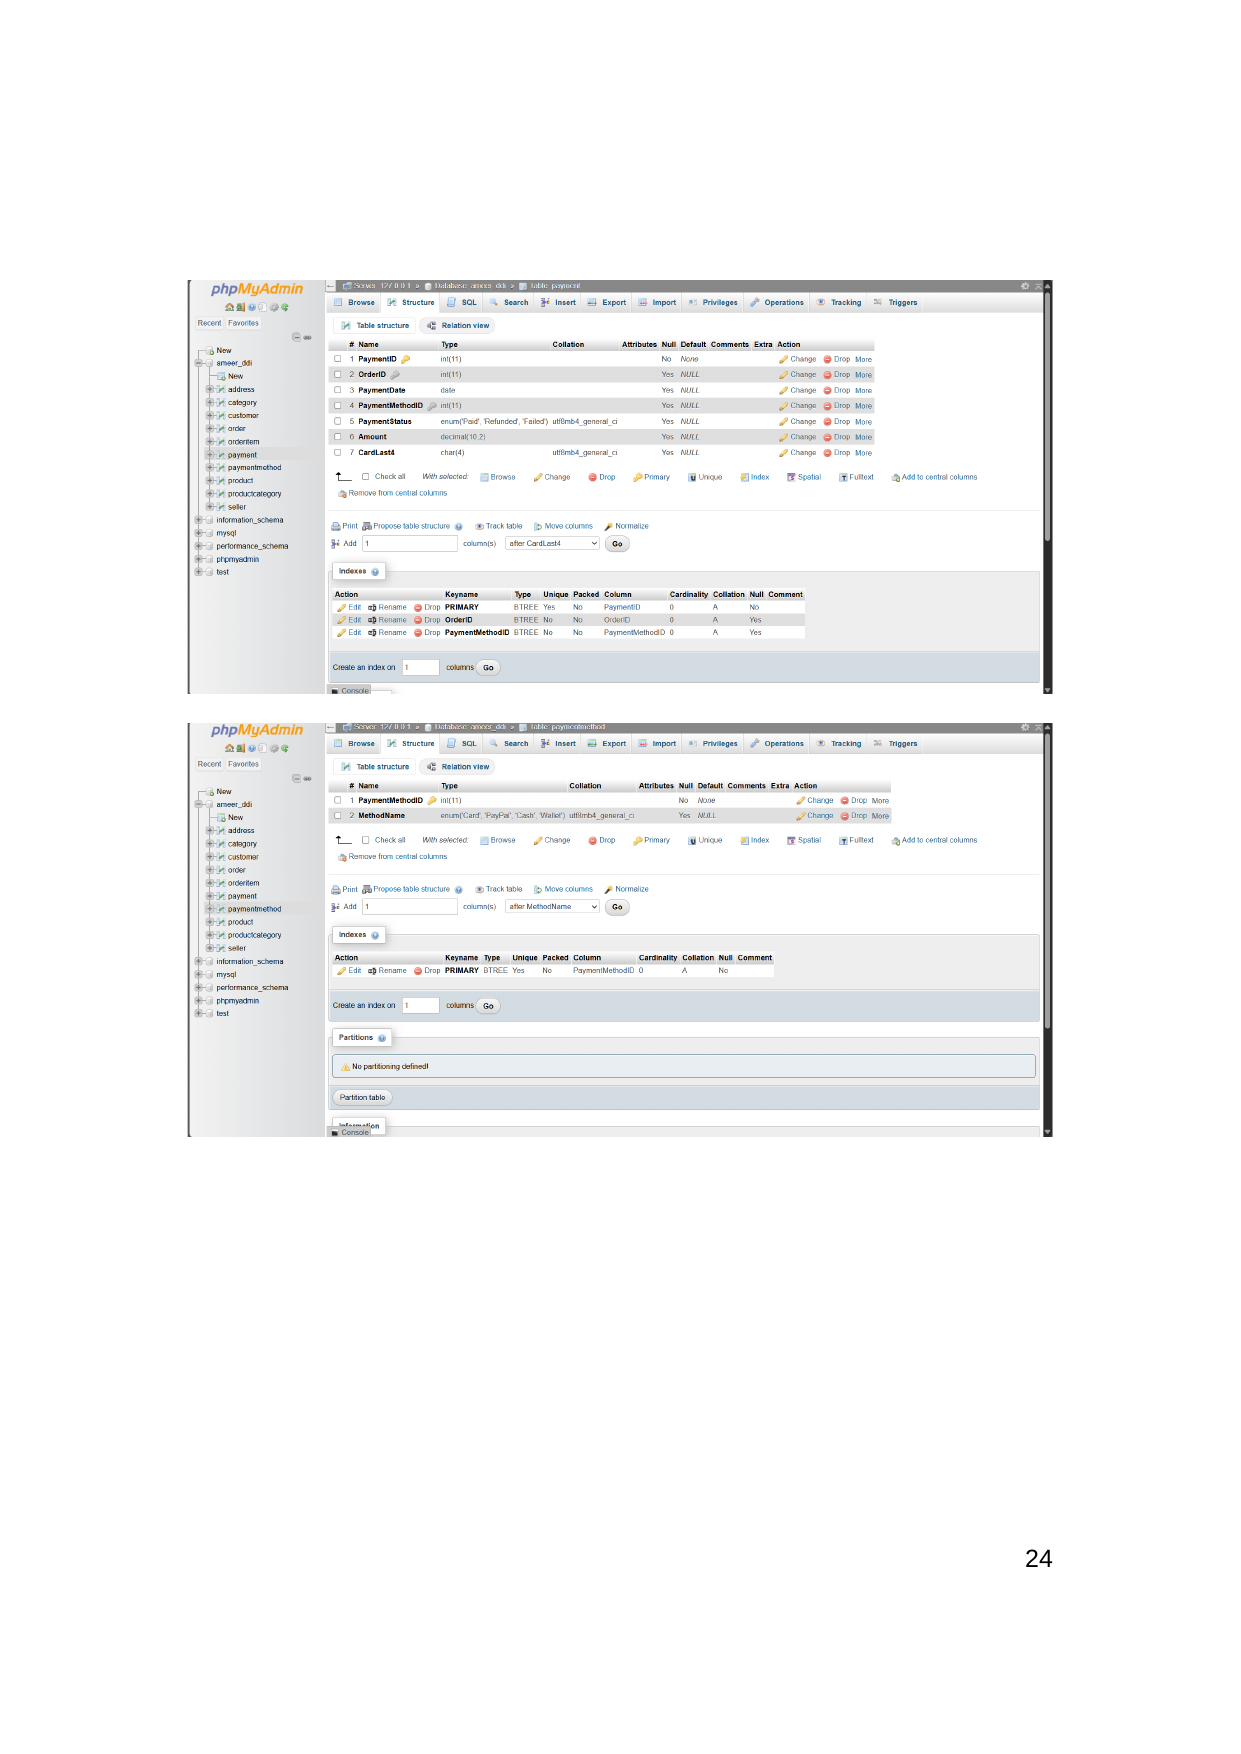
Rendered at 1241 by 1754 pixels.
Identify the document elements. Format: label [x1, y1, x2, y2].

picture [187, 723, 1053, 1137]
picture [187, 280, 1053, 694]
